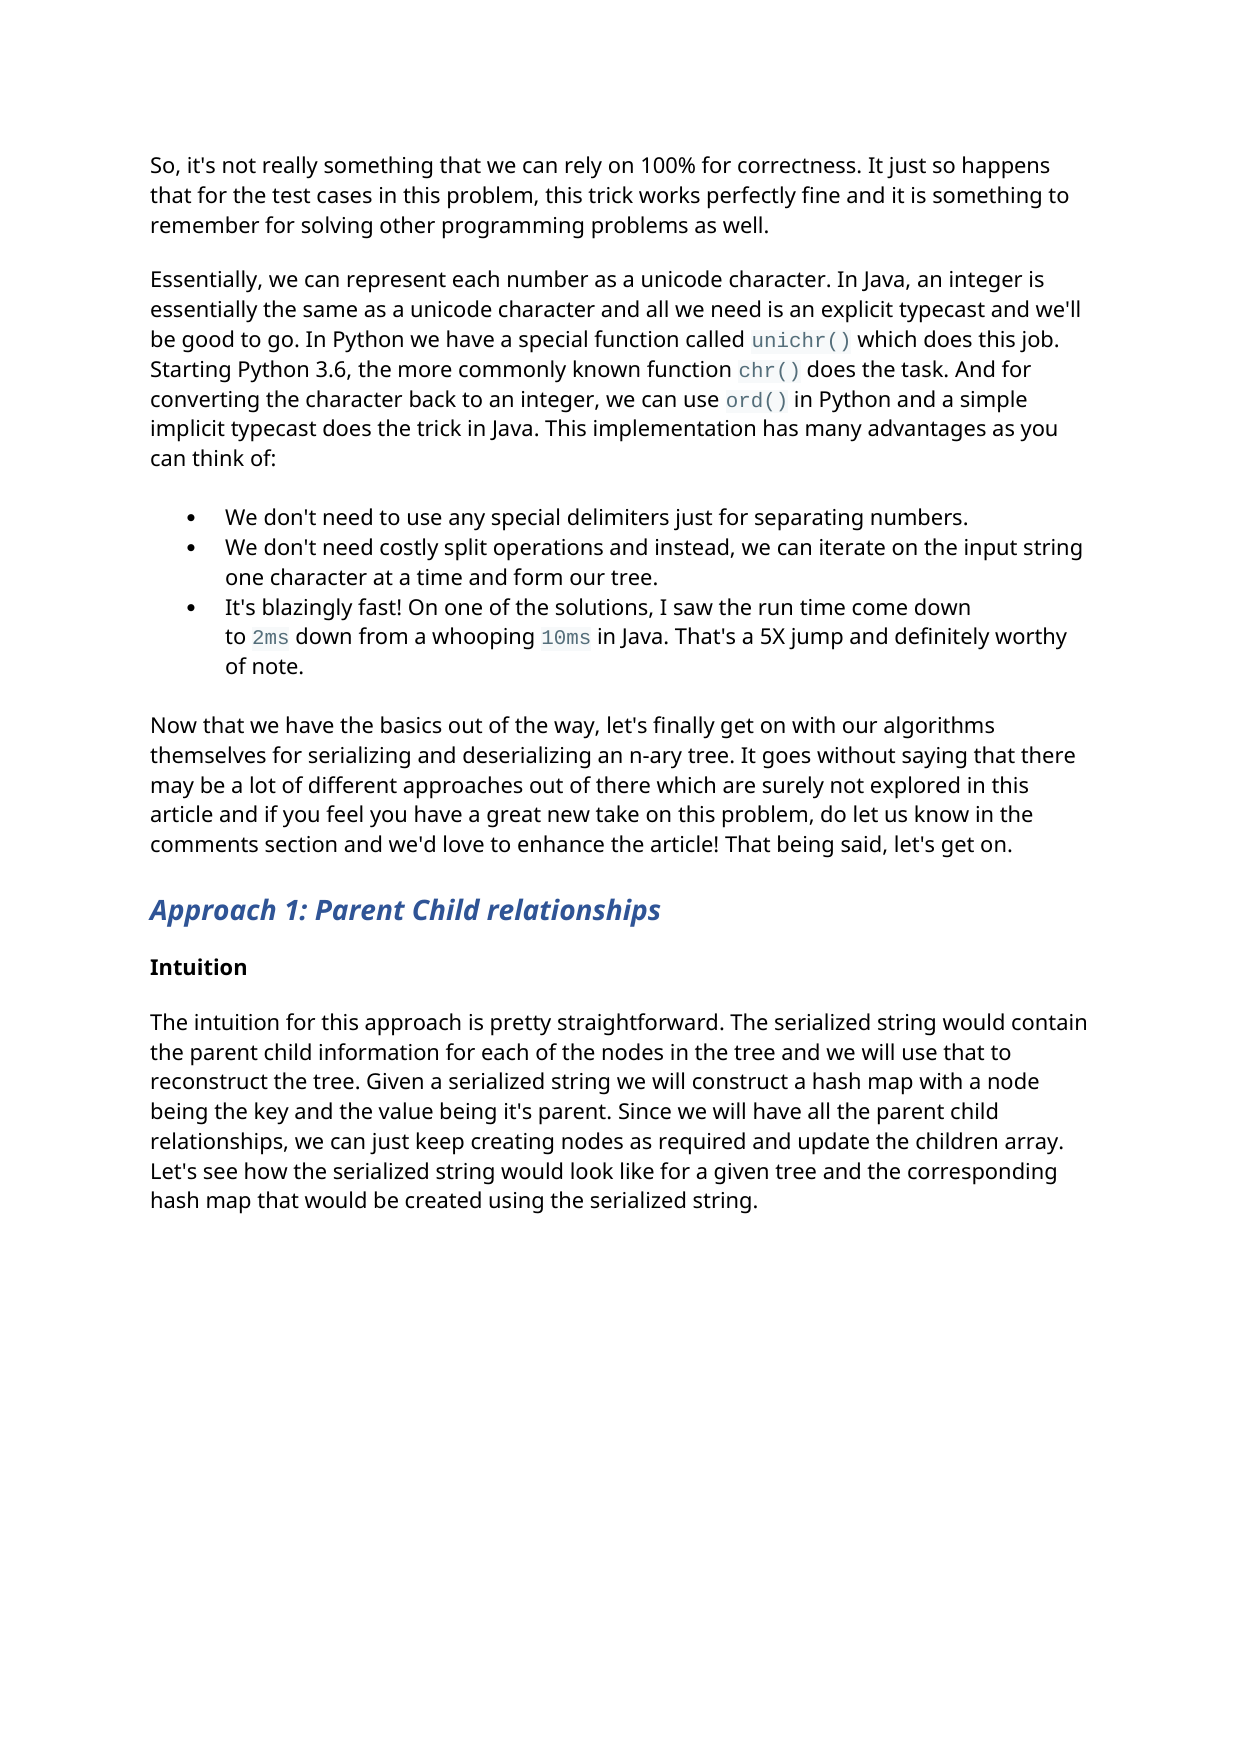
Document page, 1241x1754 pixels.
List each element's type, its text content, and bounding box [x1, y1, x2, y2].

text So, it's not really something that we can rely on 100% for correctness. It just so happens that for the test cases in this problem, this trick works perfectly fine and it is something to remember for solving other programming problems as well. [150, 150, 1090, 239]
list We don't need costly split operations and instead, we can iterate on the input string one character at a time and form our tree. [187, 532, 1090, 591]
list It's blazingly fast! On one of the solutions, I saw the run time come down to 2ms down from a whooping 10ms in Java. That's a 5X jump and definitely worthy of note. [187, 591, 1090, 681]
text Now that we have the basics out of the way, let's finally get on with our algorithms themselves for serializing and deserializing an n-ary tree. It goes without saying that there may be a lot of different approaches out of there which are surely not explored in this article and if you feel you have a great new take on this problem, do let us know in the comments section and we'd love to enhance the article! That being said, let's get on. [150, 710, 1090, 859]
text Intuition [150, 952, 1090, 982]
subtitle Approach 1: Parent Child relationships [150, 890, 1090, 928]
list We don't need to use any special delimiters just for separating numbers. [187, 502, 1090, 532]
text Essentially, we can represent each number as a unicode character. In Java, an integer is essentially the same as a unicode character and all we need is an explicit typecast and we'll be good to go. In Python we have a special function called unichr() which does this job. Starting Python 3.6, the more commonly known function chr() does the task. And for converting the character back to an integer, we can use ord() in Python and a simple implicit typecast does the trick in Java. This implementation has many advantages as you can think of: [150, 264, 1090, 473]
text The intuition for this approach is pretty straightforward. The serialized string would contain the parent child information for each of the nodes in the tree and we will use that to reconstruct the tree. Given a serialized string we will construct a hash map with a node being the key and the value being it's parent. Since we will have all the parent child relationships, we can just keep creating nodes as required and update the children array. Let's see how the serialized string would look like for a given tree and the corresponding hash map that would be created using the serialized string. [150, 1007, 1090, 1215]
